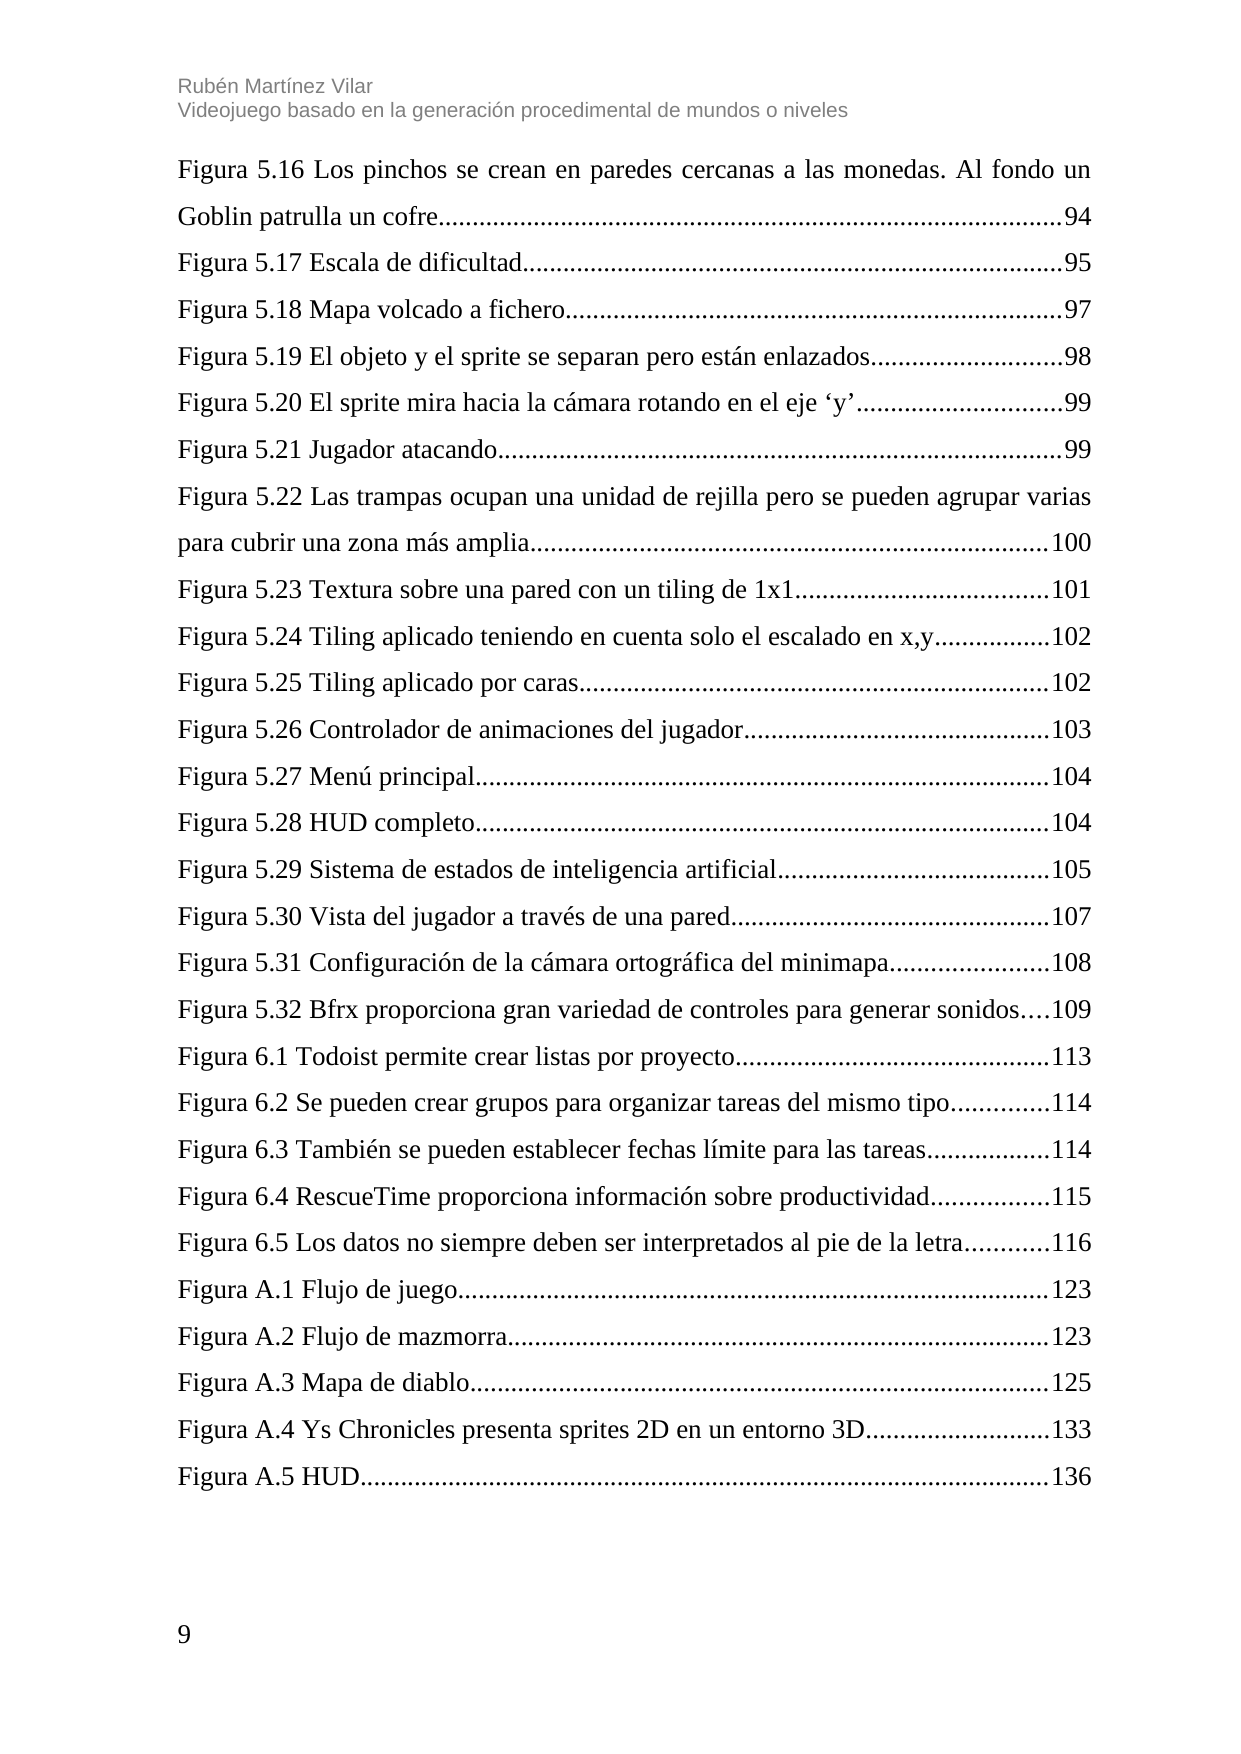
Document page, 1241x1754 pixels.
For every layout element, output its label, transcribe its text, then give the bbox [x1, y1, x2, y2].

text Figura 6.1 Todoist permite crear listas por proyecto 113 [177, 1039, 1092, 1071]
text Figura 6.3 También se pueden establecer fechas límite para las tareas 114 [177, 1133, 1092, 1164]
text Figura A.2 Flujo de mazmorra 123 [177, 1319, 1092, 1351]
text Figura 5.19 El objeto y el sprite se separan pero están enlazados 98 [177, 339, 1092, 371]
text Figura A.4 Ys Chronicles presenta sprites 2D en un entorno 3D 133 [177, 1413, 1092, 1444]
text Figura 5.28 HUD completo 104 [177, 806, 1092, 837]
text Figura 6.5 Los datos no siempre deben ser interpretados al pie de la letra 116 [177, 1226, 1092, 1257]
text Figura 5.20 El sprite mira hacia la cámara rotando en el eje ‘y’ 99 [177, 386, 1092, 417]
text Figura 5.30 Vista del jugador a través de una pared 107 [177, 899, 1092, 931]
text Figura 6.4 RescueTime proporciona información sobre productividad 115 [177, 1179, 1092, 1211]
text Figura 5.26 Controlador de animaciones del jugador 103 [177, 713, 1092, 744]
text Figura A.1 Flujo de juego 123 [177, 1273, 1092, 1304]
text Figura 5.17 Escala de dificultad 95 [177, 246, 1092, 277]
text Figura 5.23 Textura sobre una pared con un tiling de 1x1 101 [177, 573, 1092, 604]
text Figura 5.25 Tiling aplicado por caras 102 [177, 666, 1092, 697]
text Figura 5.32 Bfrx proporciona gran variedad de controles para generar sonidos 109 [177, 993, 1092, 1024]
text Figura 5.21 Jugador atacando 99 [177, 433, 1092, 464]
text Figura 5.27 Menú principal 104 [177, 759, 1092, 791]
text Figura A.5 HUD 136 [177, 1459, 1092, 1491]
text Figura 5.24 Tiling aplicado teniendo en cuenta solo el escalado en x,y 102 [177, 619, 1092, 651]
text Figura 5.31 Configuración de la cámara ortográfica del minimapa 108 [177, 946, 1092, 977]
text Figura 5.18 Mapa volcado a fichero 97 [177, 293, 1092, 324]
text Figura 5.16 Los pinchos se crean en paredes cercanas a las monedas. Al fondo un Goblin patrulla un cofre 94 [177, 153, 1092, 231]
text Figura A.3 Mapa de diablo 125 [177, 1366, 1092, 1397]
text Figura 5.29 Sistema de estados de inteligencia artificial 105 [177, 853, 1092, 884]
text Figura 5.22 Las trampas ocupan una unidad de rejilla pero se pueden agrupar varias para cubrir una zona más amplia 100 [177, 479, 1092, 557]
text Figura 6.2 Se pueden crear grupos para organizar tareas del mismo tipo 114 [177, 1086, 1092, 1117]
